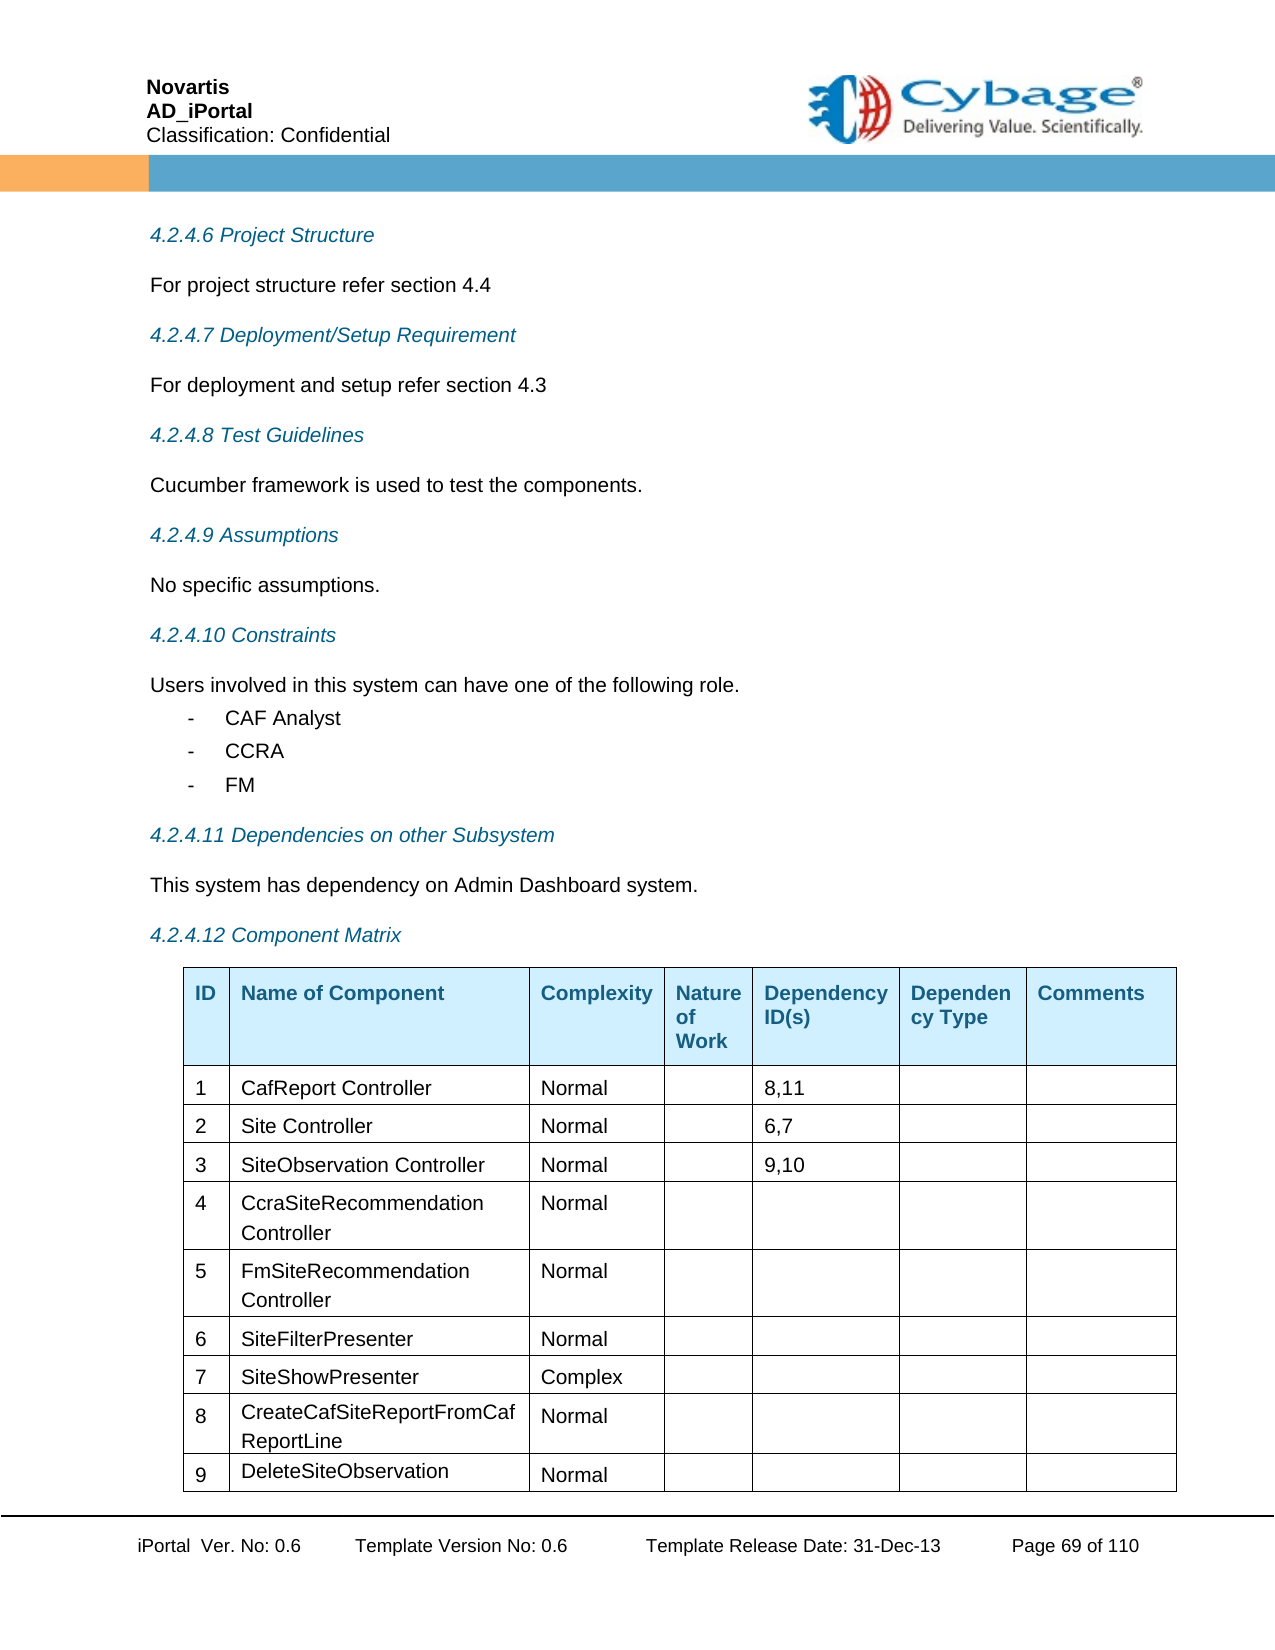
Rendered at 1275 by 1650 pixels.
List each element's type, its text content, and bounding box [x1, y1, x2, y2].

table_cell Normal [530, 1250, 664, 1316]
table_cell [753, 1250, 899, 1316]
list CAF Analyst [187, 701, 1125, 730]
table_cell 5 [184, 1250, 229, 1316]
table_cell [665, 1105, 752, 1142]
table_cell SiteObservation Controller [230, 1143, 529, 1181]
table_cell CreateCafSiteReportFromCafReportLine [230, 1394, 529, 1453]
table_header ID [184, 968, 229, 1065]
table_cell Normal [530, 1182, 664, 1248]
table_cell [1027, 1394, 1176, 1453]
table_cell SiteShowPresenter [230, 1356, 529, 1393]
text For deployment and setup refer section 4.3 [150, 367, 1125, 396]
text No specific assumptions. [150, 567, 1125, 596]
table_cell [753, 1356, 899, 1393]
table_cell [1027, 1356, 1176, 1393]
table_cell Normal [530, 1105, 664, 1142]
table_cell [665, 1317, 752, 1355]
table_cell [665, 1182, 752, 1248]
table_header Dependency ID(s) [753, 968, 899, 1065]
table_header Dependency Type [900, 968, 1026, 1065]
table_cell [1027, 1250, 1176, 1316]
table_cell 7 [184, 1356, 229, 1393]
list FM [187, 767, 1125, 796]
table_cell 9,10 [753, 1143, 899, 1181]
subtitle Test Guidelines [150, 417, 1125, 446]
table_cell Normal [530, 1454, 664, 1491]
table_cell 8,11 [753, 1066, 899, 1104]
table_cell FmSiteRecommendation Controller [230, 1250, 529, 1316]
picture [808, 75, 1143, 144]
table_cell [900, 1317, 1026, 1355]
table_cell [900, 1454, 1026, 1491]
table_cell [753, 1182, 899, 1248]
table_cell Site Controller [230, 1105, 529, 1142]
table_cell Complex [530, 1356, 664, 1393]
table_header Complexity [530, 968, 664, 1065]
table_cell 8 [184, 1394, 229, 1453]
table_cell 9 [184, 1454, 229, 1491]
text This system has dependency on Admin Dashboard system. [150, 867, 1125, 896]
table_cell 6,7 [753, 1105, 899, 1142]
subtitle Constraints [150, 617, 1125, 646]
subtitle Project Structure [150, 217, 1125, 246]
table_cell [1027, 1182, 1176, 1248]
table_cell [1027, 1143, 1176, 1181]
table_cell DeleteSiteObservation [230, 1454, 529, 1491]
table_cell Normal [530, 1066, 664, 1104]
table_cell [665, 1394, 752, 1453]
table_cell Normal [530, 1143, 664, 1181]
table_cell 6 [184, 1317, 229, 1355]
table_cell CafReport Controller [230, 1066, 529, 1104]
table_cell 1 [184, 1066, 229, 1104]
text For project structure refer section 4.4 [150, 267, 1125, 296]
table_cell [900, 1143, 1026, 1181]
table_cell [665, 1250, 752, 1316]
table_cell [900, 1066, 1026, 1104]
table_cell [900, 1105, 1026, 1142]
table_cell [900, 1356, 1026, 1393]
table_cell [1027, 1317, 1176, 1355]
table_cell [900, 1250, 1026, 1316]
subtitle Dependencies on other Subsystem [150, 817, 1125, 846]
table_cell 3 [184, 1143, 229, 1181]
text Users involved in this system can have one of the following role. [150, 667, 1125, 696]
table_cell [665, 1356, 752, 1393]
table_cell [1027, 1454, 1176, 1491]
table_cell [1027, 1066, 1176, 1104]
table_cell [900, 1182, 1026, 1248]
table_cell CcraSiteRecommendation Controller [230, 1182, 529, 1248]
table_header Name of Component [230, 968, 529, 1065]
subtitle Assumptions [150, 517, 1125, 546]
table_cell [665, 1454, 752, 1491]
table_cell [1027, 1105, 1176, 1142]
table_header Comments [1027, 968, 1176, 1065]
list CCRA [187, 734, 1125, 763]
table_cell Normal [530, 1317, 664, 1355]
table_cell [900, 1394, 1026, 1453]
table_cell 4 [184, 1182, 229, 1248]
table_cell [753, 1454, 899, 1491]
table_cell [665, 1066, 752, 1104]
subtitle Component Matrix [150, 917, 1125, 946]
table_cell Normal [530, 1394, 664, 1453]
table_header Nature of Work [665, 968, 752, 1065]
text Cucumber framework is used to test the components. [150, 467, 1125, 496]
table_cell 2 [184, 1105, 229, 1142]
subtitle Deployment/Setup Requirement [150, 317, 1125, 346]
table_cell [753, 1317, 899, 1355]
table_cell SiteFilterPresenter [230, 1317, 529, 1355]
table_cell [753, 1394, 899, 1453]
table_cell [665, 1143, 752, 1181]
